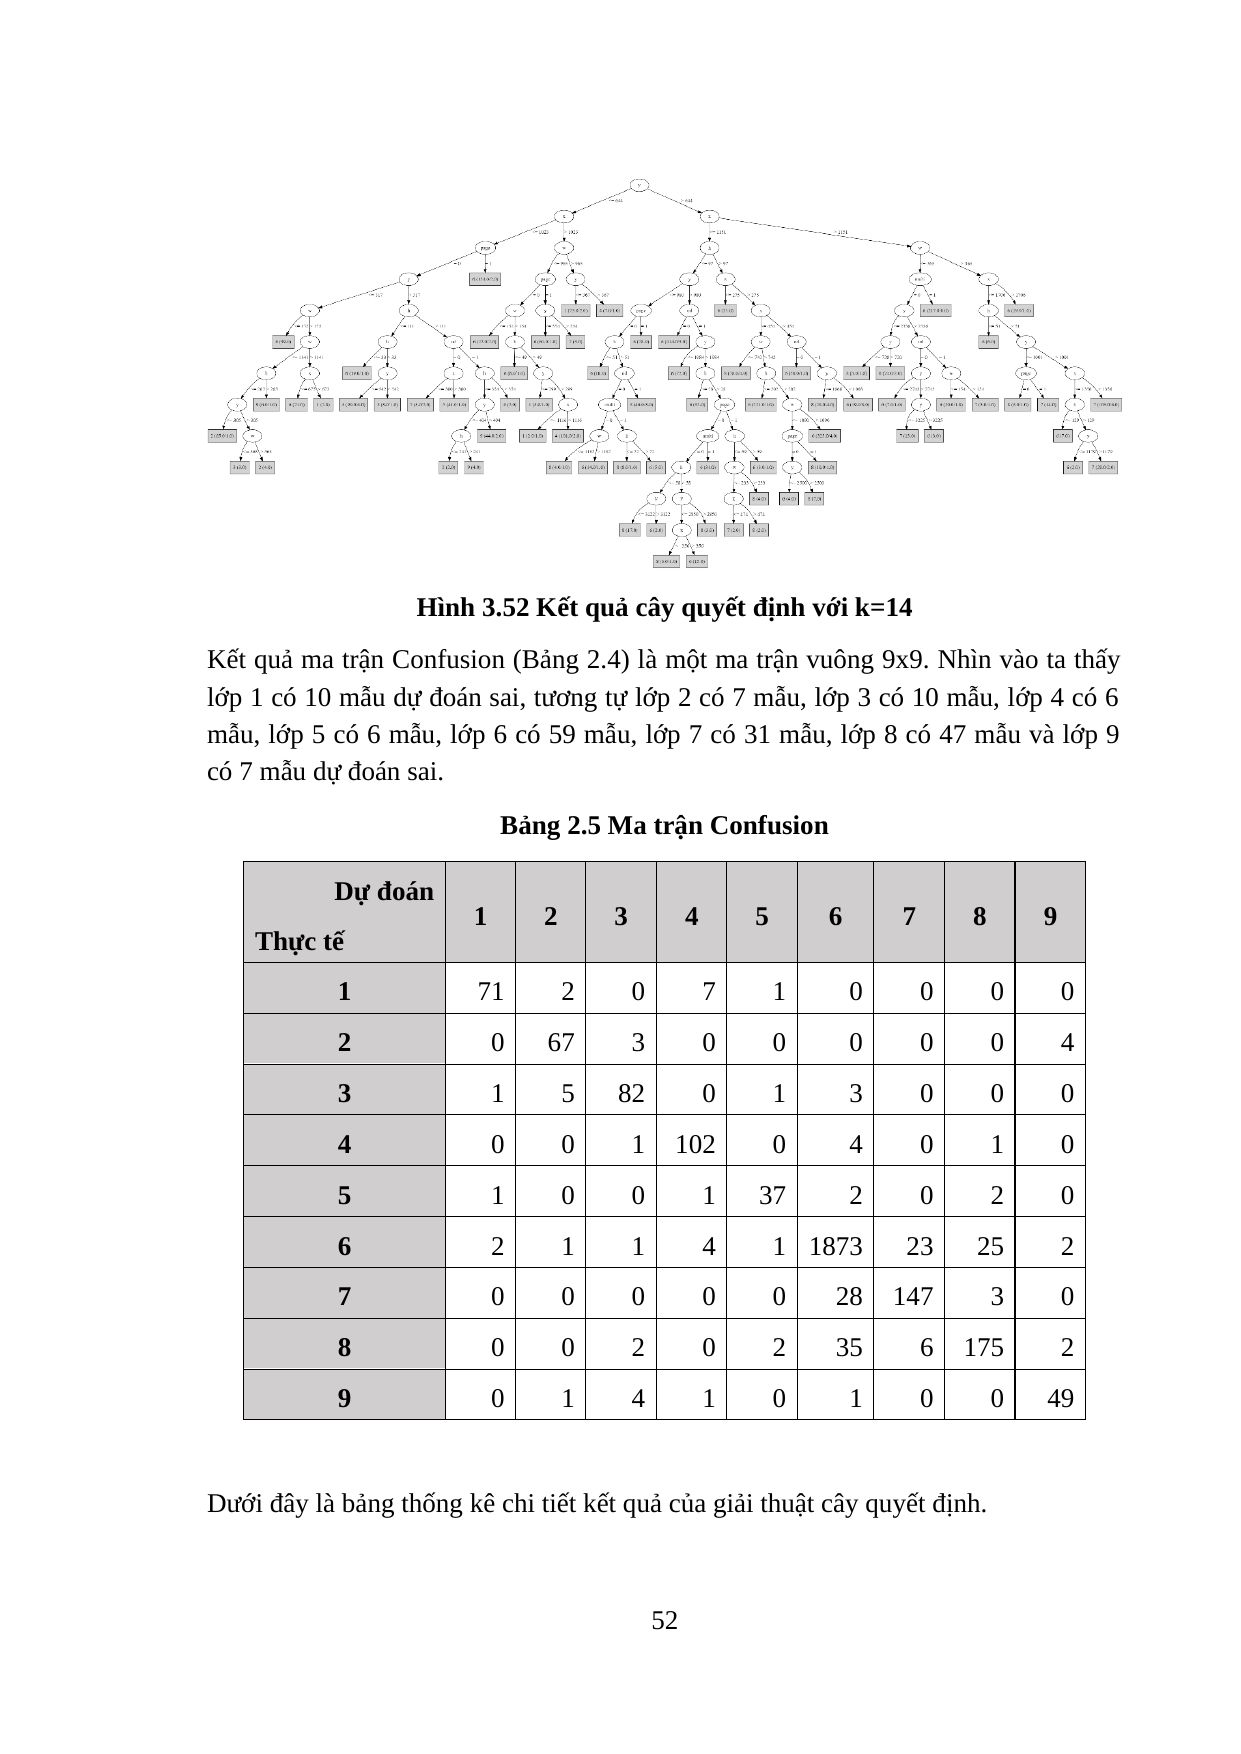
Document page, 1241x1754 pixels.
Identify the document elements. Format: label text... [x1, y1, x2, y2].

table_cell 82 [586, 1065, 656, 1114]
table_header 8 [945, 862, 1014, 962]
table_cell 0 [657, 1014, 726, 1063]
table_cell 3 [945, 1268, 1014, 1318]
table_cell 147 [874, 1268, 944, 1318]
table_cell 2 [727, 1319, 797, 1368]
text Kết quả ma trận Confusion (Bảng 2.4) là một ma trận vuông 9x9. Nhìn vào ta thấy lớp 1 có 10 mẫu dự đoán sai, tương tự lớp 2 có 7 mẫu, lớp 3 có 10 mẫu, lớp 4 có 6 mẫu, lớp 5 có 6 mẫu, lớp 6 có 59 mẫu, lớp 7 có 31 mẫu, lớp 8 có 47 mẫu và lớp 9 có 7 mẫu dự đoán sai. [207, 643, 1122, 786]
table_cell 0 [874, 1014, 944, 1063]
table_cell 175 [945, 1319, 1014, 1368]
table_cell 0 [874, 1370, 944, 1419]
table_header 7 [874, 862, 944, 962]
table_header 9 [1016, 862, 1085, 962]
table_cell 0 [1016, 1268, 1085, 1318]
table_cell 0 [586, 1166, 656, 1216]
table_cell 0 [945, 1065, 1014, 1114]
table_cell 7 [657, 963, 726, 1013]
table_header 2 [516, 862, 585, 962]
table_cell 0 [874, 1115, 944, 1165]
table_cell 0 [1016, 1065, 1085, 1114]
table_cell 0 [798, 963, 873, 1013]
table_cell 4 [798, 1115, 873, 1165]
table_cell 2 [244, 1014, 445, 1063]
table_cell 0 [1016, 963, 1085, 1013]
picture [206, 177, 1123, 569]
table_cell 6 [244, 1217, 445, 1267]
table_cell 4 [244, 1115, 445, 1165]
table_cell 0 [657, 1319, 726, 1368]
table_cell 23 [874, 1217, 944, 1267]
table_cell 5 [516, 1065, 585, 1114]
table_cell 25 [945, 1217, 1014, 1267]
table_cell 1 [727, 1065, 797, 1114]
table_cell 37 [727, 1166, 797, 1216]
table_cell 3 [798, 1065, 873, 1114]
table_cell 0 [446, 1014, 515, 1063]
table_cell 1 [727, 1217, 797, 1267]
table_header 1 [446, 862, 515, 962]
table_cell 1 [657, 1166, 726, 1216]
table_cell 8 [244, 1319, 445, 1368]
table_cell 1 [798, 1370, 873, 1419]
table_cell 0 [516, 1166, 585, 1216]
table_cell 0 [798, 1014, 873, 1063]
table_cell 1 [586, 1115, 656, 1165]
table_cell 3 [244, 1065, 445, 1114]
table_cell 0 [727, 1370, 797, 1419]
table_cell 4 [586, 1370, 656, 1419]
table_cell 0 [945, 1370, 1014, 1419]
table_cell 0 [727, 1268, 797, 1318]
table_cell 1 [586, 1217, 656, 1267]
table_cell 35 [798, 1319, 873, 1368]
table_cell 1 [945, 1115, 1014, 1165]
table_cell 102 [657, 1115, 726, 1165]
table_cell 4 [657, 1217, 726, 1267]
table_cell 0 [657, 1268, 726, 1318]
table_header 5 [727, 862, 797, 962]
table_cell 2 [1016, 1319, 1085, 1368]
table_cell 0 [516, 1115, 585, 1165]
table_cell 2 [446, 1217, 515, 1267]
table_cell 0 [657, 1065, 726, 1114]
table_cell 9 [244, 1370, 445, 1419]
table_cell 1 [516, 1370, 585, 1419]
table_cell 2 [945, 1166, 1014, 1216]
table_cell 0 [1016, 1115, 1085, 1165]
table_cell 2 [586, 1319, 656, 1368]
table_cell 0 [1016, 1166, 1085, 1216]
table_header 6 [798, 862, 873, 962]
table_cell 0 [516, 1268, 585, 1318]
table_cell 3 [586, 1014, 656, 1063]
table_cell 2 [798, 1166, 873, 1216]
table_cell 6 [874, 1319, 944, 1368]
table_cell 4 [1016, 1014, 1085, 1063]
table_cell 0 [446, 1319, 515, 1368]
table_cell 1 [657, 1370, 726, 1419]
table_cell 2 [1016, 1217, 1085, 1267]
table_cell 1873 [798, 1217, 873, 1267]
table_cell 1 [446, 1166, 515, 1216]
table_cell 0 [874, 1166, 944, 1216]
table_cell 0 [727, 1115, 797, 1165]
table_cell 0 [945, 1014, 1014, 1063]
table_cell 0 [727, 1014, 797, 1063]
table_cell 71 [446, 963, 515, 1013]
table_cell 0 [446, 1268, 515, 1318]
table_cell 0 [874, 963, 944, 1013]
table_cell 0 [516, 1319, 585, 1368]
table_cell 1 [516, 1217, 585, 1267]
table_cell 0 [586, 1268, 656, 1318]
table_cell 0 [945, 963, 1014, 1013]
table_cell 0 [874, 1065, 944, 1114]
text Dưới đây là bảng thống kê chi tiết kết quả của giải thuật cây quyết định. [207, 1487, 1122, 1518]
table_cell 1 [727, 963, 797, 1013]
table_cell 49 [1016, 1370, 1085, 1419]
table_cell 1 [446, 1065, 515, 1114]
table_cell 7 [244, 1268, 445, 1318]
table_cell 0 [586, 963, 656, 1013]
table_cell 0 [446, 1370, 515, 1419]
table_header Dự đoán Thực tế [244, 862, 445, 962]
table_cell 1 [244, 963, 445, 1013]
table_cell 67 [516, 1014, 585, 1063]
table_cell 0 [446, 1115, 515, 1165]
table_header 4 [657, 862, 726, 962]
table_cell 5 [244, 1166, 445, 1216]
table_header 3 [586, 862, 656, 962]
table_cell 28 [798, 1268, 873, 1318]
table_cell 2 [516, 963, 585, 1013]
